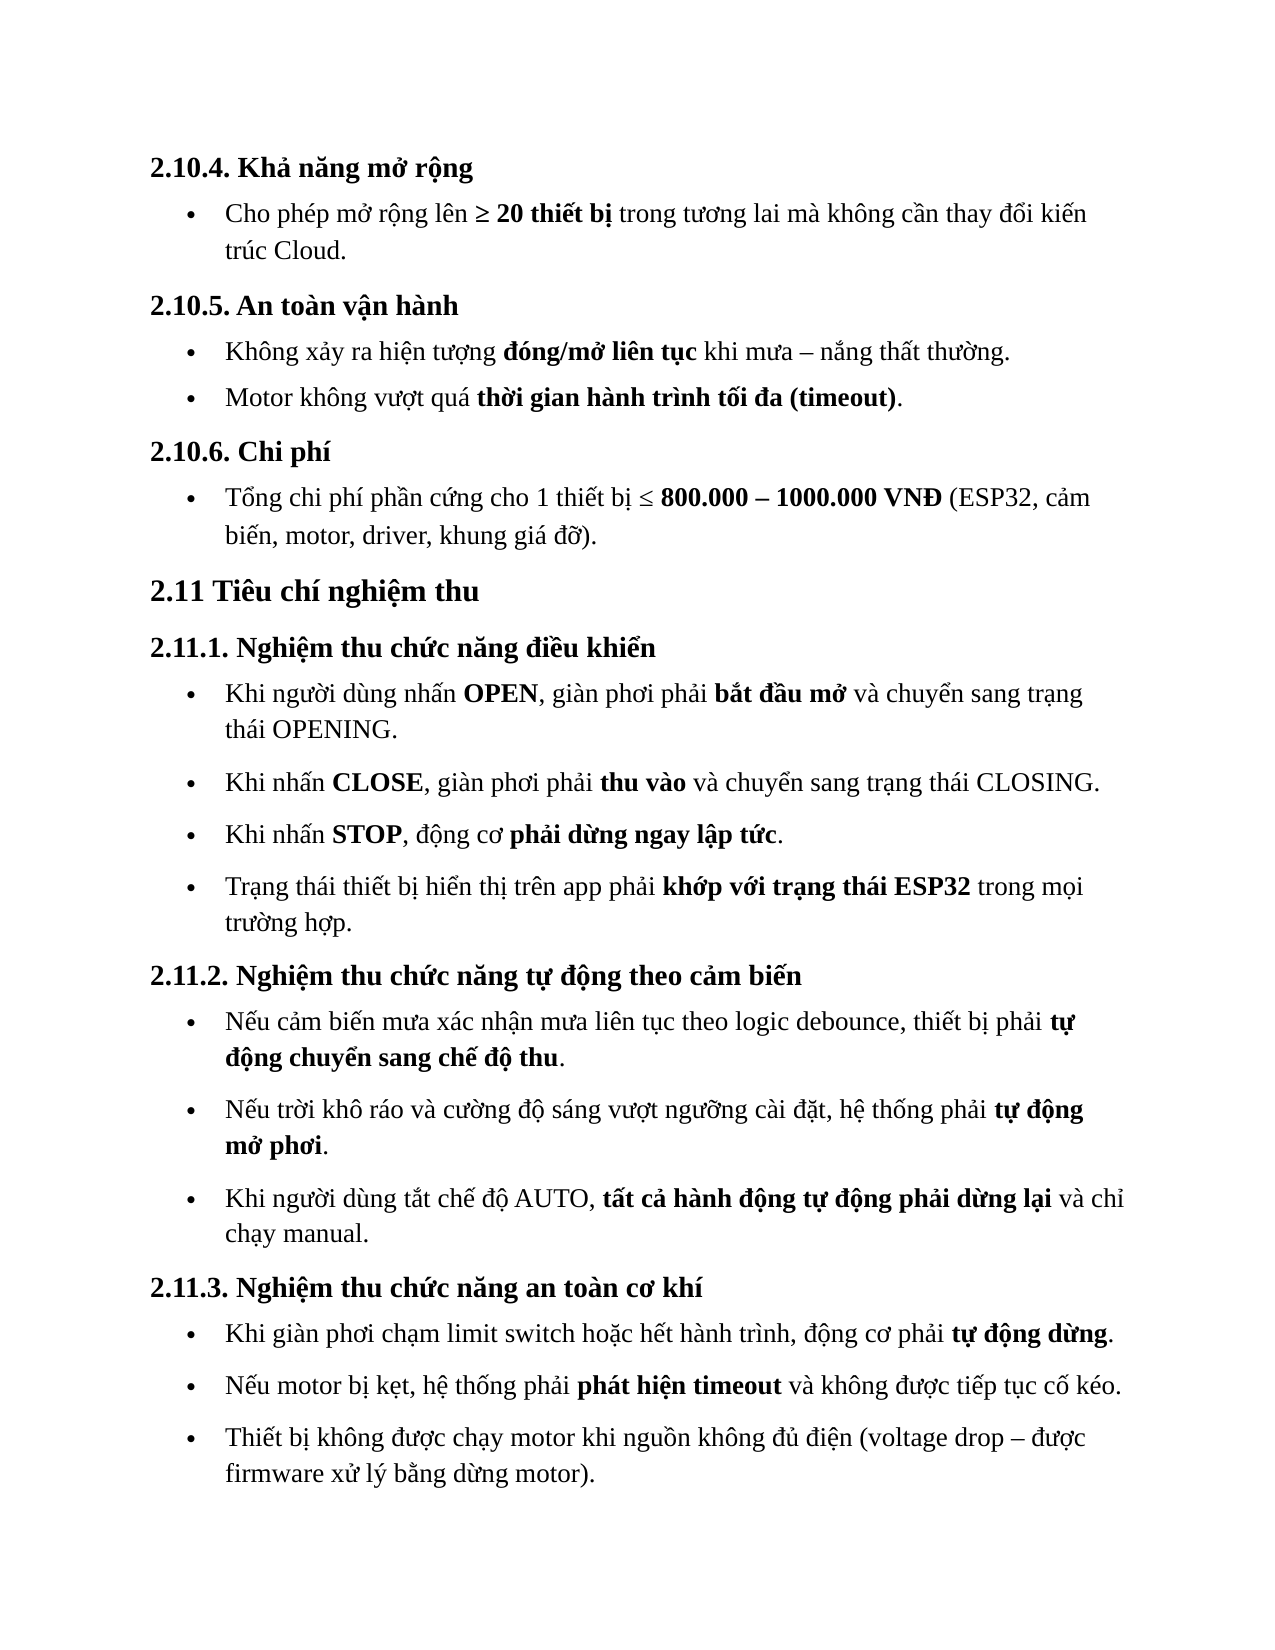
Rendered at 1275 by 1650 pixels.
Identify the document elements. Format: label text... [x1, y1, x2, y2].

list Trạng thái thiết bị hiển thị trên app phải khớp với trạng thái ESP32 trong mọi trường hợp. [187, 870, 1125, 937]
list Khi nhấn STOP, động cơ phải dừng ngay lập tức. [187, 818, 1125, 849]
list Nếu cảm biến mưa xác nhận mưa liên tục theo logic debounce, thiết bị phải tự động chuyển sang chế độ thu. [187, 1005, 1125, 1072]
list Không xảy ra hiện tượng đóng/mở liên tục khi mưa – nắng thất thường. [187, 335, 1125, 366]
list Nếu motor bị kẹt, hệ thống phải phát hiện timeout và không được tiếp tục cố kéo. [187, 1369, 1125, 1400]
list Thiết bị không được chạy motor khi nguồn không đủ điện (voltage drop – được firmware xử lý bằng dừng motor). [187, 1421, 1125, 1488]
list Khi người dùng tắt chế độ AUTO, tất cả hành động tự động phải dừng lại và chỉ chạy manual. [187, 1182, 1125, 1248]
list Khi giàn phơi chạm limit switch hoặc hết hành trình, động cơ phải tự động dừng. [187, 1317, 1125, 1348]
list Motor không vượt quá thời gian hành trình tối đa (timeout). [187, 381, 1125, 412]
list Cho phép mở rộng lên ≥ 20 thiết bị trong tương lai mà không cần thay đổi kiến trúc Cloud. [187, 197, 1125, 265]
list Khi người dùng nhấn OPEN, giàn phơi phải bắt đầu mở và chuyển sang trạng thái OPENING. [187, 677, 1125, 744]
subtitle 2.11.3. Nghiệm thu chức năng an toàn cơ khí [150, 1270, 1125, 1303]
list Nếu trời khô ráo và cường độ sáng vượt ngưỡng cài đặt, hệ thống phải tự động mở phơi. [187, 1093, 1125, 1160]
subtitle 2.10.4. Khả năng mở rộng [150, 150, 1125, 183]
list Tổng chi phí phần cứng cho 1 thiết bị ≤ 800.000 – 1000.000 VNĐ (ESP32, cảm biến, motor, driver, khung giá đỡ). [187, 481, 1125, 550]
list Khi nhấn CLOSE, giàn phơi phải thu vào và chuyển sang trạng thái CLOSING. [187, 766, 1125, 797]
subtitle 2.11.1. Nghiệm thu chức năng điều khiển [150, 631, 1125, 664]
subtitle 2.11.2. Nghiệm thu chức năng tự động theo cảm biến [150, 958, 1125, 992]
subtitle 2.10.6. Chi phí [150, 434, 1125, 468]
subtitle 2.10.5. An toàn vận hành [150, 288, 1125, 322]
subtitle 2.11 Tiêu chí nghiệm thu [150, 573, 1125, 609]
